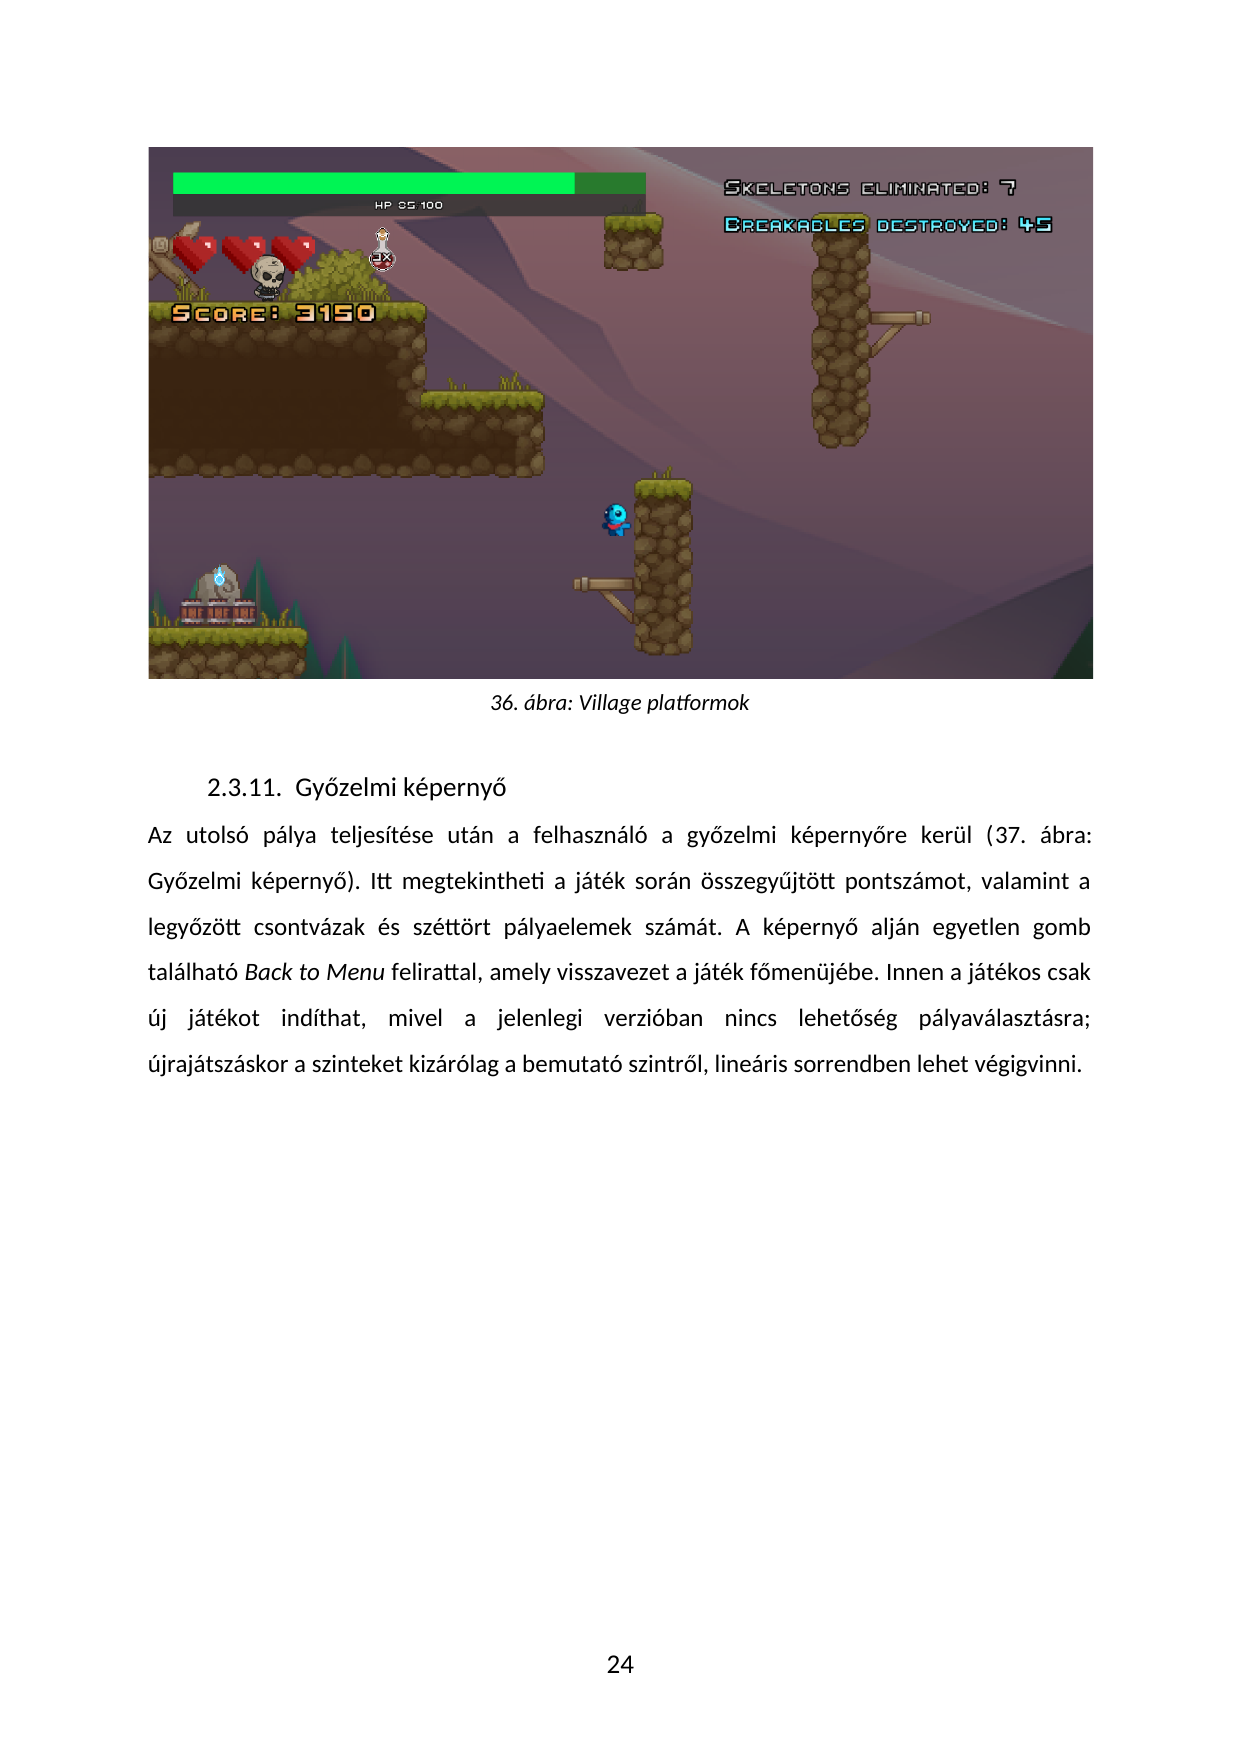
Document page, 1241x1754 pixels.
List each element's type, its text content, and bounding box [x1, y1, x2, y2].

text Az utolsó pálya teljesítése után a felhasználó a győzelmi képernyőre kerül (37. ábra: Győzelmi képernyő). Itt megtekintheti a játék során összegyűjtött pontszámot, valamint a legyőzött csontvázak és széttört pályaelemek számát. A képernyő alján egyetlen gomb található Back to Menu felirattal, amely visszavezet a játék főmenüjébe. Innen a játékos csak új játékot indíthat, mivel a jelenlegi verzióban nincs lehetőség pályaválasztásra; újrajátszáskor a szinteket kizárólag a bemutató szintről, lineáris sorrendben lehet végigvinni. [148, 819, 1092, 1078]
picture [148, 147, 1094, 679]
subtitle Győzelmi képernyő [207, 770, 1092, 803]
